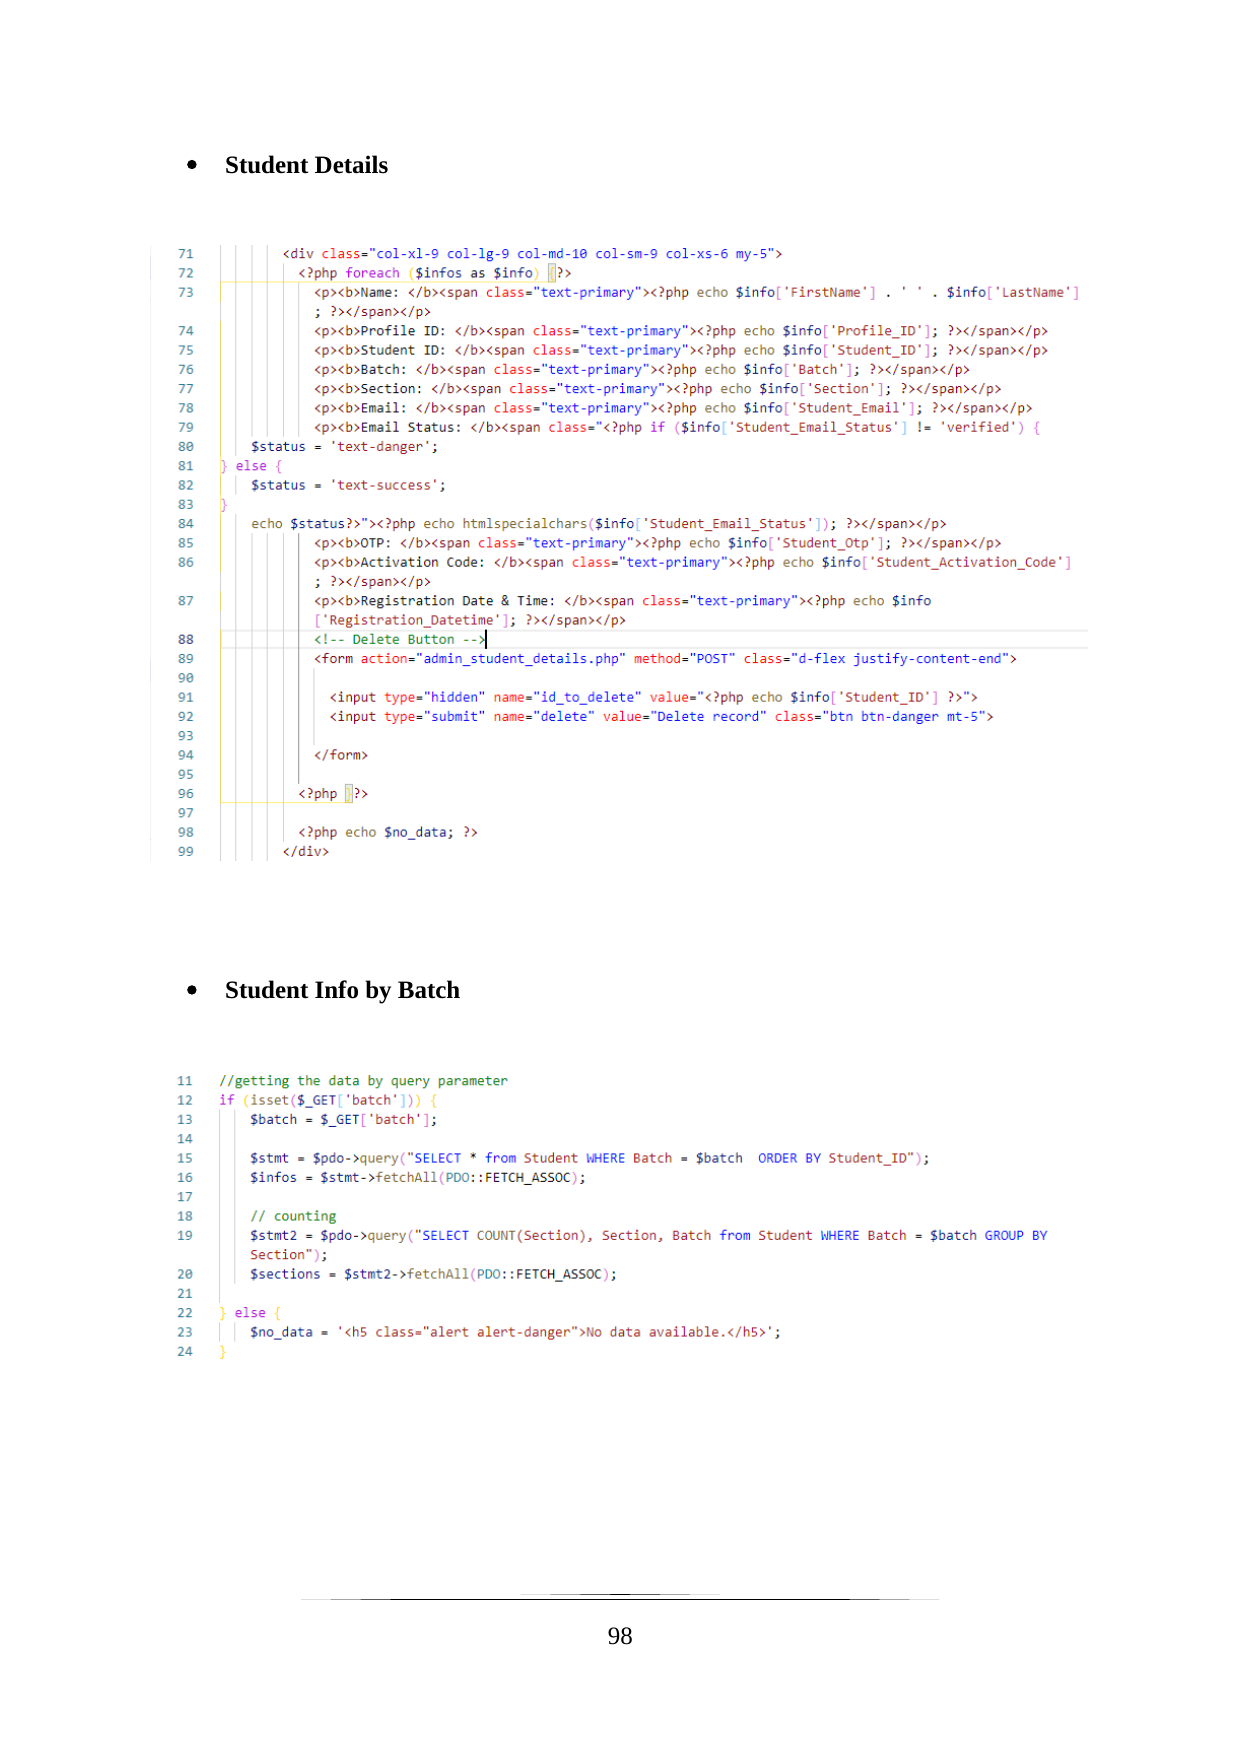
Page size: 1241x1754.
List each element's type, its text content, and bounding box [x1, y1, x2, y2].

list Student Details [187, 150, 1090, 179]
picture [150, 245, 1091, 861]
picture [150, 1070, 1091, 1363]
list Student Info by Batch [187, 975, 1090, 1004]
